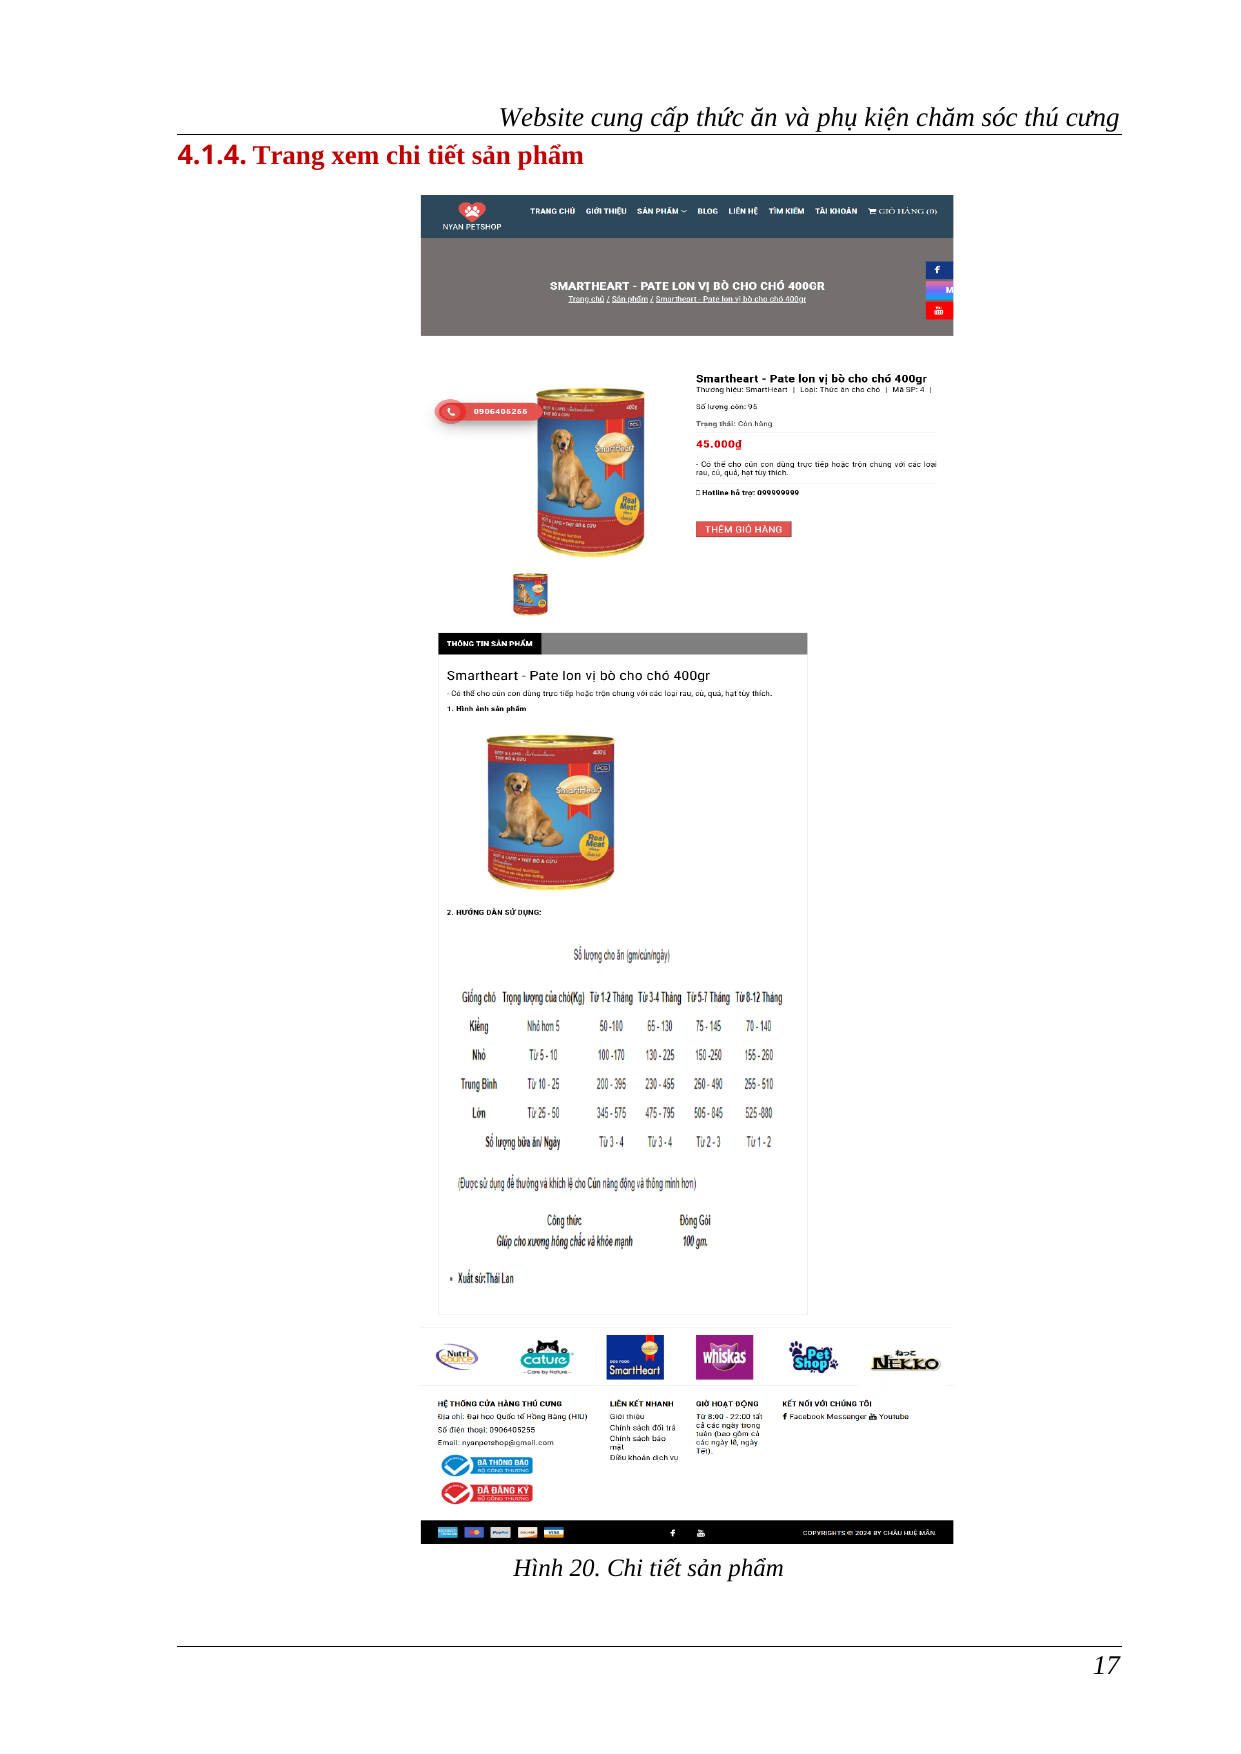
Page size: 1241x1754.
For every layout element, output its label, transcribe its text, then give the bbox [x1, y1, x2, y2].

picture [420, 195, 954, 1544]
subtitle Trang xem chi tiết sản phẩm [177, 135, 1122, 172]
